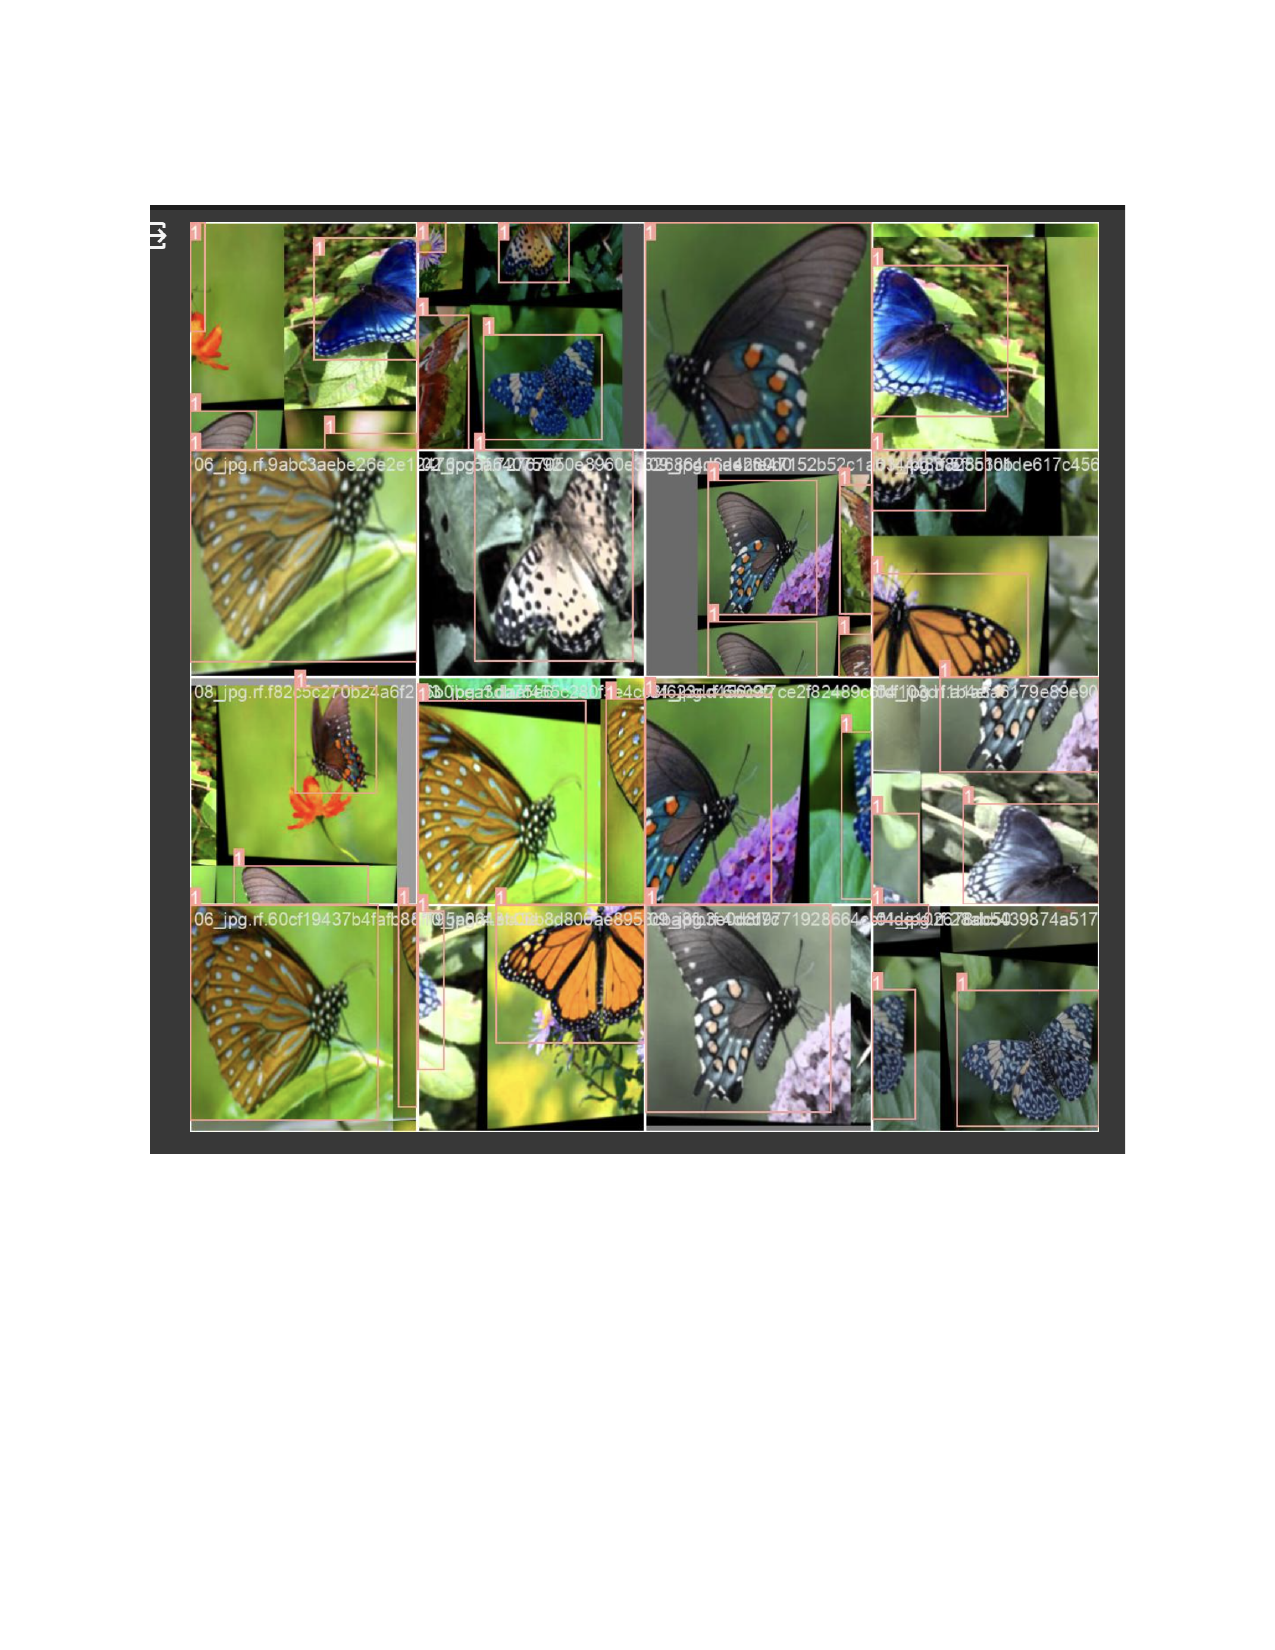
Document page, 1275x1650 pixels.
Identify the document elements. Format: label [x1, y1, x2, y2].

picture [150, 205, 1125, 1154]
